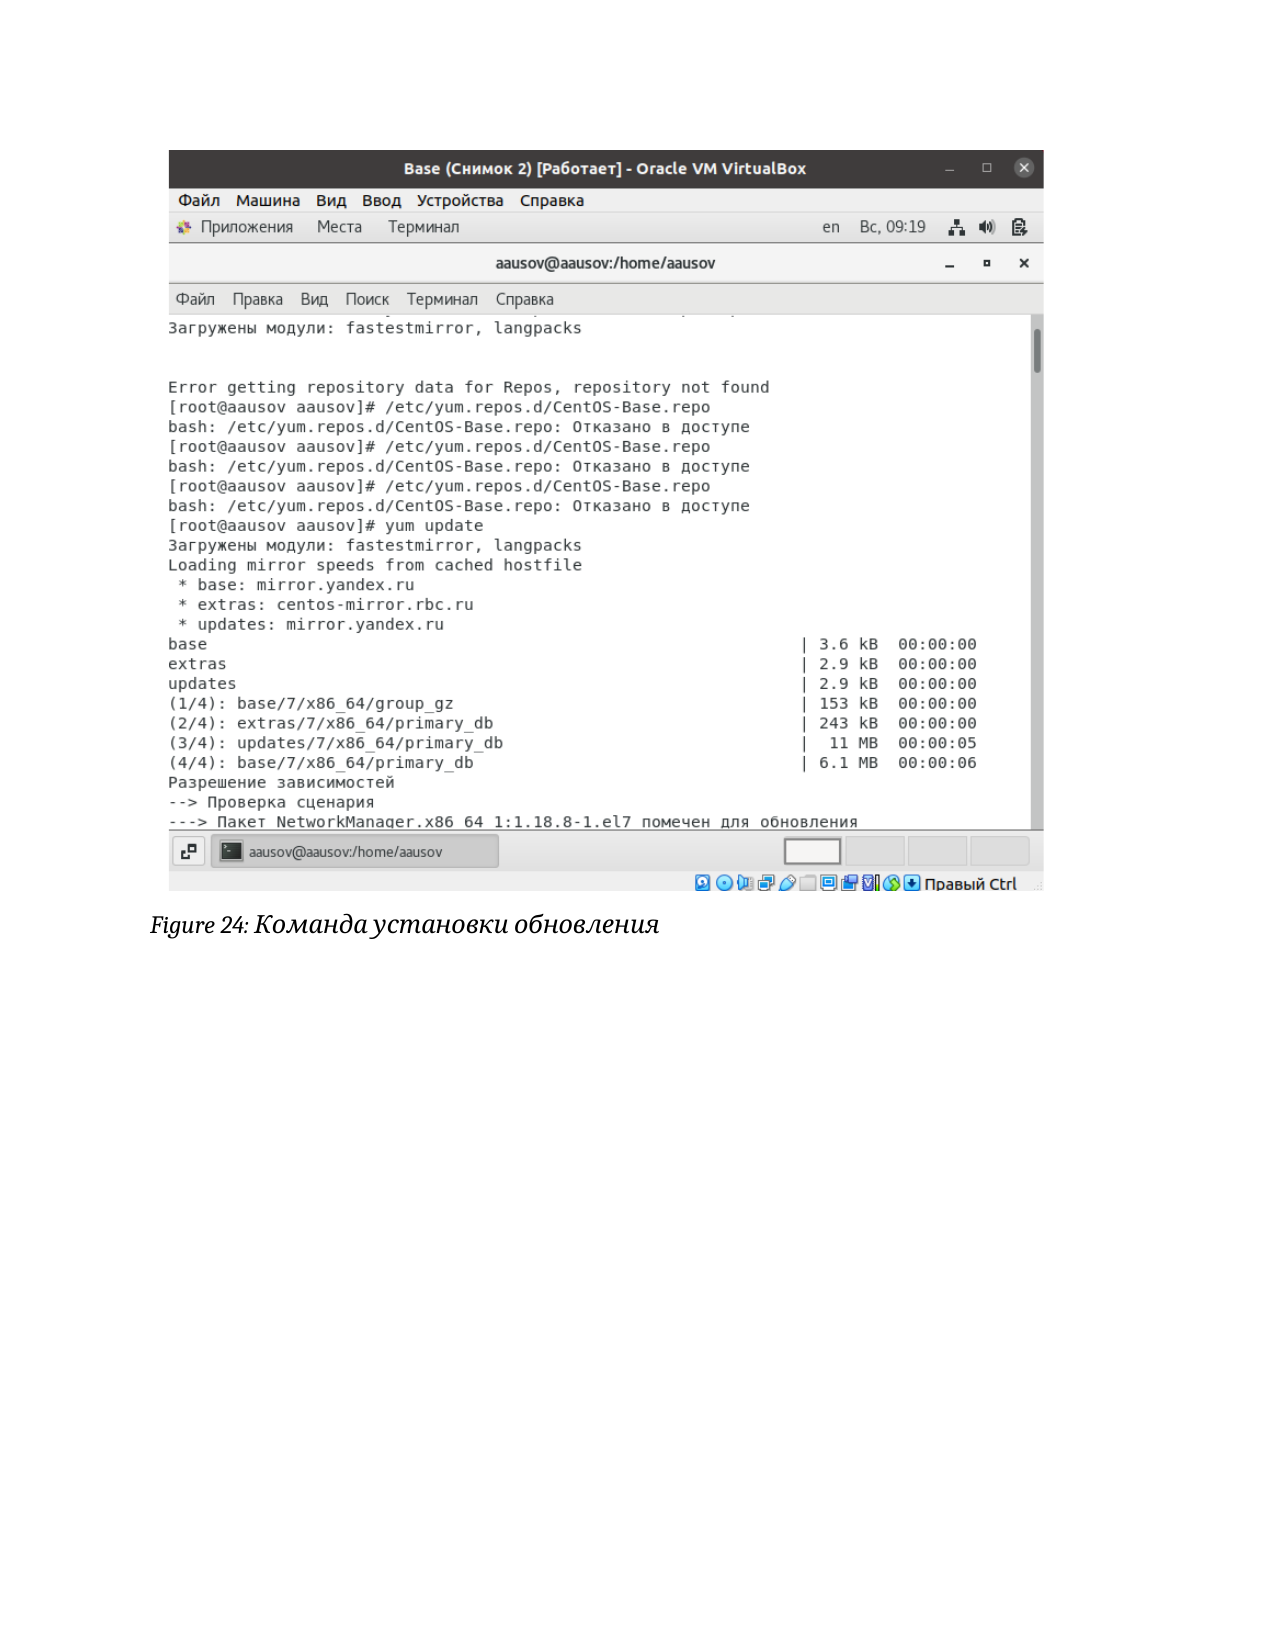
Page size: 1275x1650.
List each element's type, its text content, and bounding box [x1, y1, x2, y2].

text Figure 24: Команда установки обновления [150, 911, 1125, 940]
picture [168, 150, 1044, 891]
